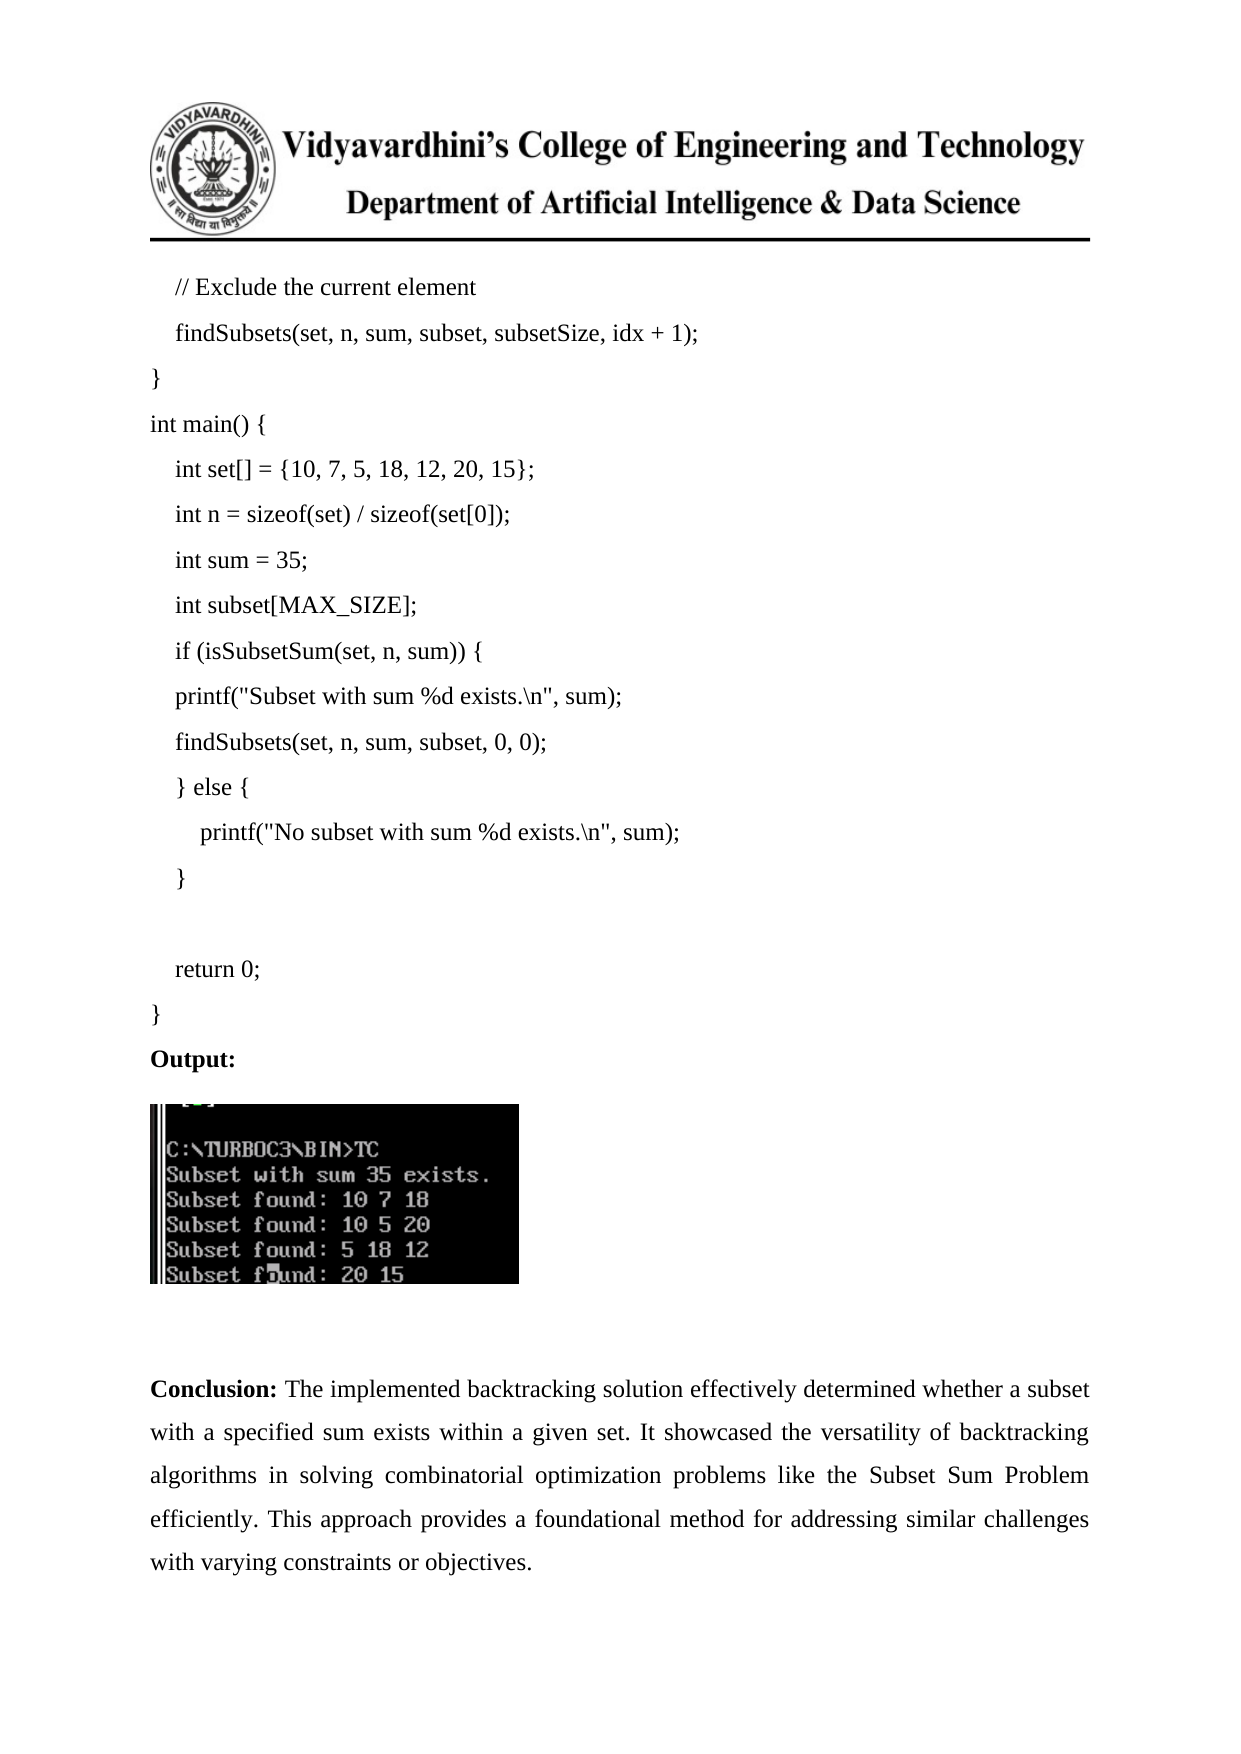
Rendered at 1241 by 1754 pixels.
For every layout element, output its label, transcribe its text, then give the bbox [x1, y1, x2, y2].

text } [150, 363, 1090, 392]
text } [150, 999, 1090, 1028]
text return 0; [150, 954, 1090, 982]
picture [150, 1104, 519, 1284]
picture [150, 102, 1091, 245]
text int sum = 35; [150, 545, 1090, 574]
text printf("Subset with sum %d exists.\n", sum); [150, 681, 1090, 710]
text findSubsets(set, n, sum, subset, subsetSize, idx + 1); [150, 318, 1090, 347]
text int main() { [150, 409, 1090, 437]
text int n = sizeof(set) / sizeof(set[0]); [150, 499, 1090, 528]
text if (isSubsetSum(set, n, sum)) { [150, 636, 1090, 664]
text int set[] = {10, 7, 5, 18, 12, 20, 15}; [150, 454, 1090, 483]
text } else { [150, 772, 1090, 801]
text int subset[MAX_SIZE]; [150, 590, 1090, 619]
text // Exclude the current element [150, 272, 1090, 301]
text Output: [150, 1044, 1090, 1073]
text } [150, 863, 1090, 892]
text findSubsets(set, n, sum, subset, 0, 0); [150, 727, 1090, 755]
text Conclusion: The implemented backtracking solution effectively determined whether a subset with a specified sum exists within a given set. It showcased the versatility of backtracking algorithms in solving combinatorial optimization problems like the Subset Sum Problem efficiently. This approach provides a foundational method for addressing similar challenges with varying constraints or objectives. [150, 1374, 1090, 1576]
text printf("No subset with sum %d exists.\n", sum); [150, 817, 1090, 846]
